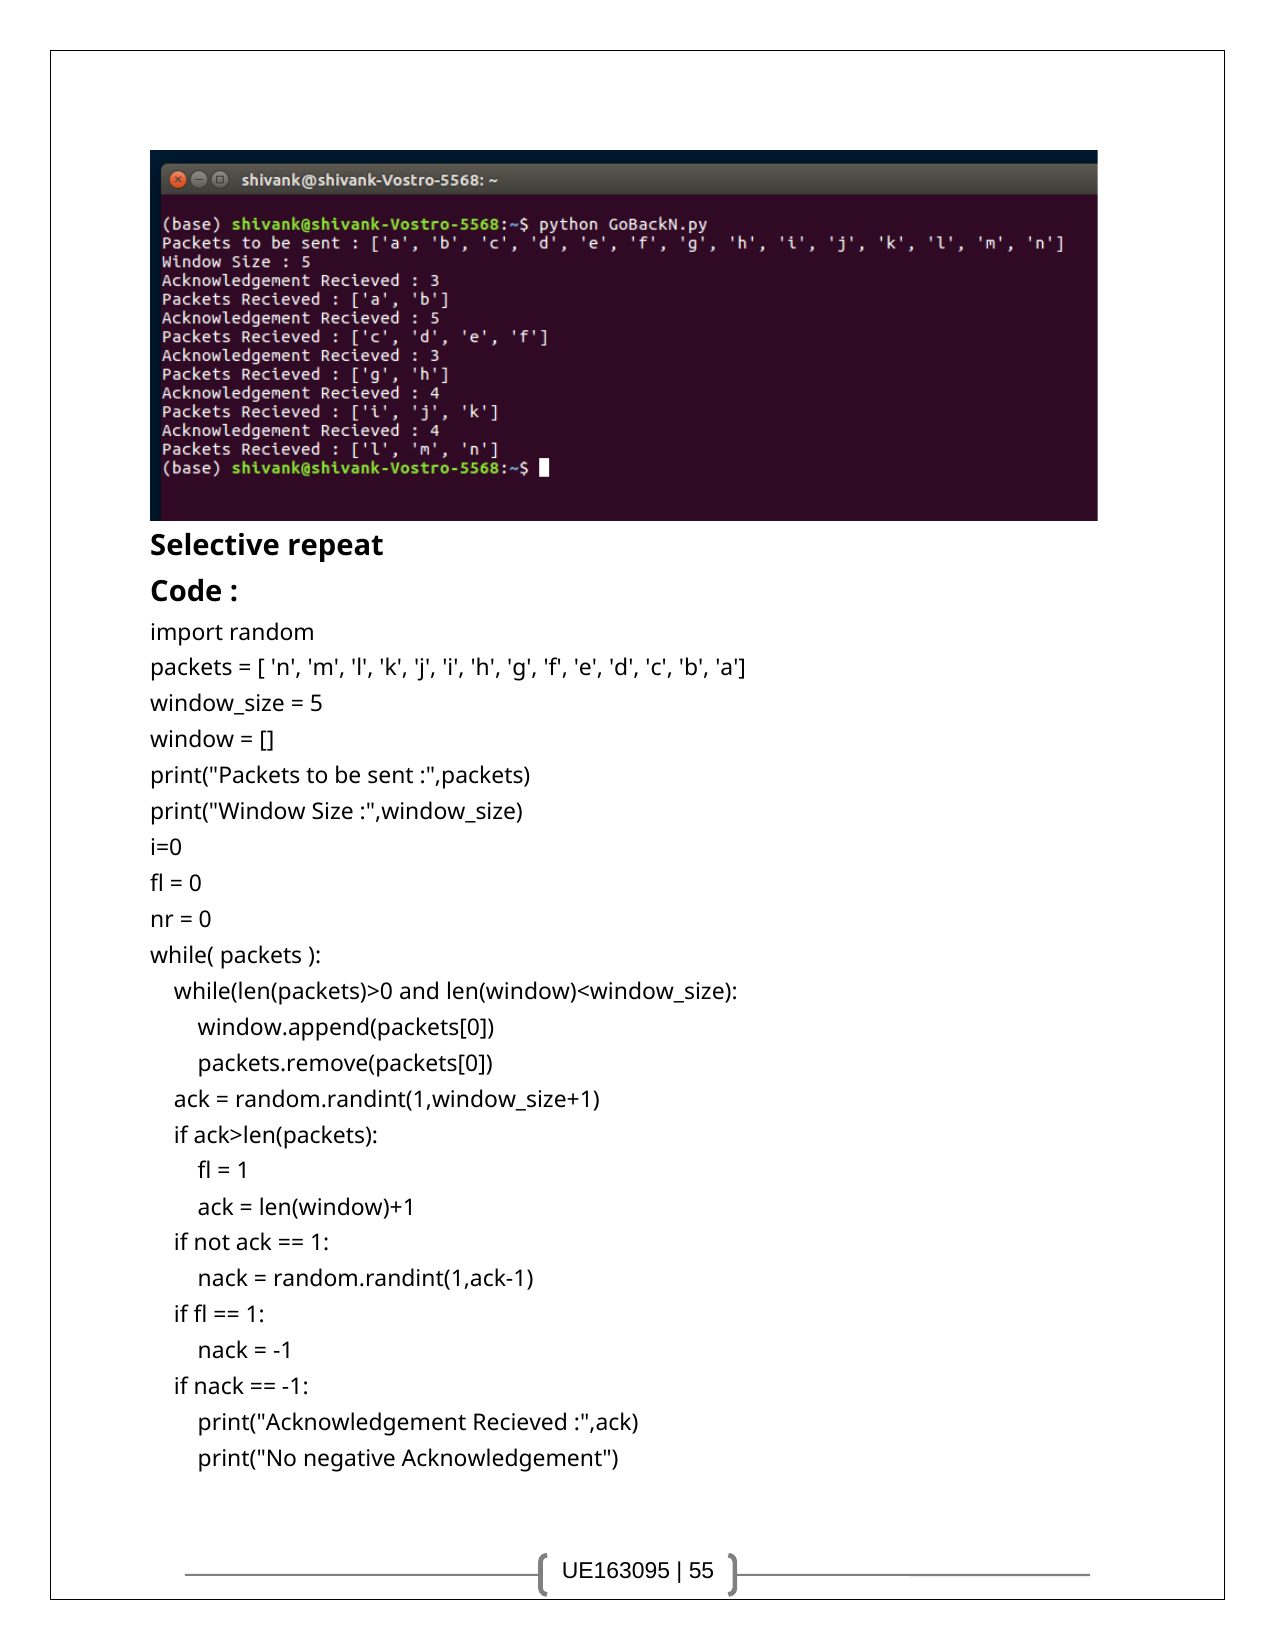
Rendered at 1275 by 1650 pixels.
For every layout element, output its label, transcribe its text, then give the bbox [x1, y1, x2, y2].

text nack = -1 [150, 1334, 1125, 1365]
text nr = 0 [150, 903, 1125, 934]
text print("Packets to be sent :",packets) [150, 759, 1125, 790]
text window_size = 5 [150, 687, 1125, 718]
text window.append(packets[0]) [150, 1011, 1125, 1042]
text if ack>len(packets): [150, 1118, 1125, 1150]
text import random [150, 615, 1125, 647]
text Selective repeat [150, 524, 1125, 564]
text packets = [ 'n', 'm', 'l', 'k', 'j', 'i', 'h', 'g', 'f', 'e', 'd', 'c', 'b', 'a'] [150, 651, 1125, 683]
text print("Acknowledgement Recieved :",ack) [150, 1406, 1125, 1437]
text ack = random.randint(1,window_size+1) [150, 1083, 1125, 1114]
text Code : [150, 570, 1125, 609]
text if fl == 1: [150, 1298, 1125, 1329]
text window = [] [150, 723, 1125, 754]
text fl = 1 [150, 1154, 1125, 1186]
text ack = len(window)+1 [150, 1190, 1125, 1222]
text fl = 0 [150, 867, 1125, 898]
text packets.remove(packets[0]) [150, 1047, 1125, 1078]
text if nack == -1: [150, 1370, 1125, 1401]
picture [150, 150, 1098, 521]
text if not ack == 1: [150, 1226, 1125, 1258]
text print("Window Size :",window_size) [150, 795, 1125, 826]
text print("No negative Acknowledgement") [150, 1442, 1125, 1473]
text while( packets ): [150, 939, 1125, 970]
text while(len(packets)>0 and len(window)<window_size): [150, 975, 1125, 1006]
text i=0 [150, 831, 1125, 862]
text nack = random.randint(1,ack-1) [150, 1262, 1125, 1293]
